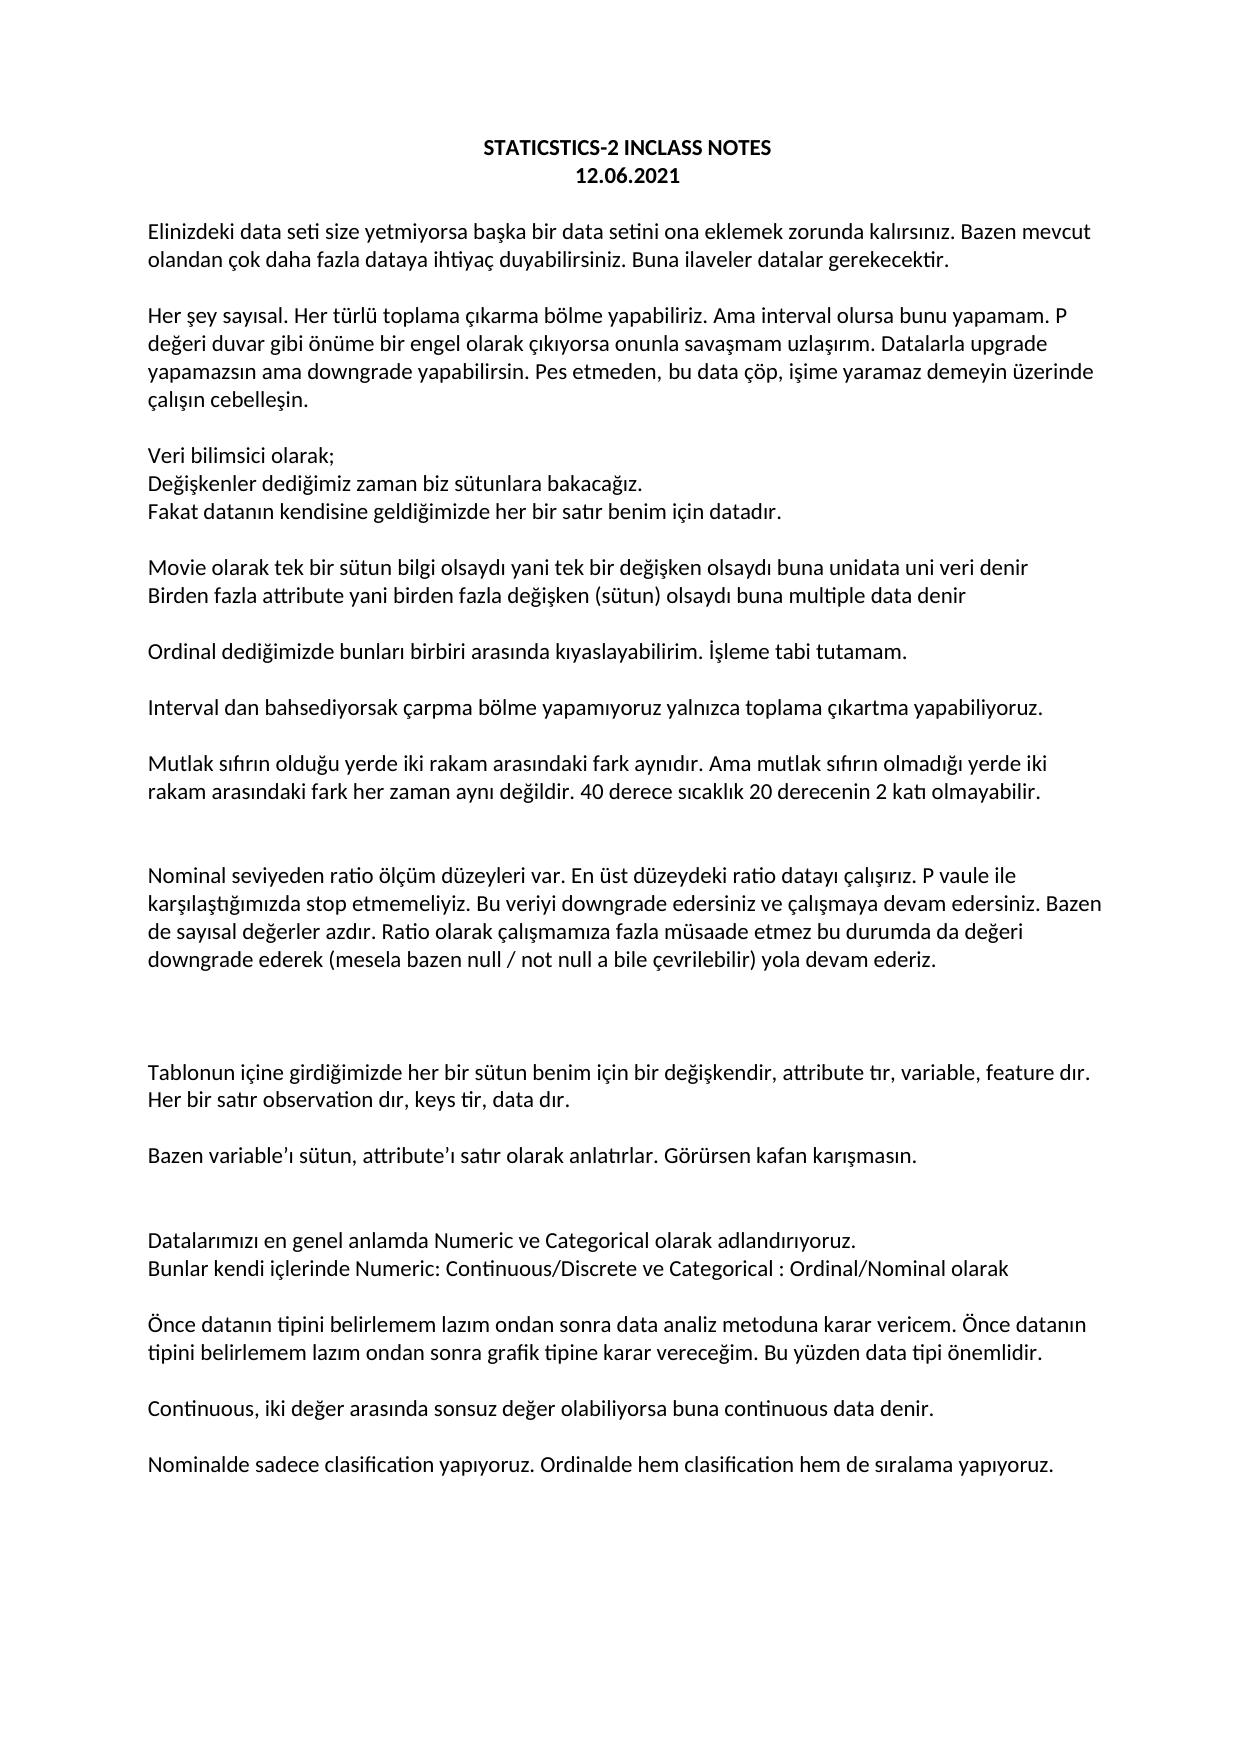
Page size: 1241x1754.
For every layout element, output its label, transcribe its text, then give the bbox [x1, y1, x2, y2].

text Her bir satır observation dır, keys tir, data dır. [148, 1086, 1107, 1114]
text Değişkenler dediğimiz zaman biz sütunlara bakacağız. [148, 469, 1107, 497]
text Birden fazla attribute yani birden fazla değişken (sütun) olsaydı buna multiple data denir [148, 581, 1107, 609]
text Her şey sayısal. Her türlü toplama çıkarma bölme yapabiliriz. Ama interval olursa bunu yapamam. P değeri duvar gibi önüme bir engel olarak çıkıyorsa onunla savaşmam uzlaşırım. Datalarla upgrade yapamazsın ama downgrade yapabilirsin. Pes etmeden, bu data çöp, işime yaramaz demeyin üzerinde çalışın cebelleşin. [148, 301, 1107, 413]
text Continuous, iki değer arasında sonsuz değer olabiliyorsa buna continuous data denir. [148, 1394, 1107, 1422]
text Nominalde sadece clasification yapıyoruz. Ordinalde hem clasification hem de sıralama yapıyoruz. [148, 1450, 1107, 1478]
text Mutlak sıfırın olduğu yerde iki rakam arasındaki fark aynıdır. Ama mutlak sıfırın olmadığı yerde iki rakam arasındaki fark her zaman aynı değildir. 40 derece sıcaklık 20 derecenin 2 katı olmayabilir. [148, 749, 1107, 805]
text Movie olarak tek bir sütun bilgi olsaydı yani tek bir değişken olsaydı buna unidata uni veri denir [148, 553, 1107, 581]
text Fakat datanın kendisine geldiğimizde her bir satır benim için datadır. [148, 497, 1107, 525]
text Nominal seviyeden ratio ölçüm düzeyleri var. En üst düzeydeki ratio datayı çalışırız. P vaule ile karşılaştığımızda stop etmemeliyiz. Bu veriyi downgrade edersiniz ve çalışmaya devam edersiniz. Bazen de sayısal değerler azdır. Ratio olarak çalışmamıza fazla müsaade etmez bu durumda da değeri downgrade ederek (mesela bazen null / not null a bile çevrilebilir) yola devam ederiz. [148, 861, 1107, 973]
text Bazen variable’ı sütun, attribute’ı satır olarak anlatırlar. Görürsen kafan karışmasın. [148, 1142, 1107, 1170]
text 12.06.2021 [148, 161, 1107, 189]
text Elinizdeki data seti size yetmiyorsa başka bir data setini ona eklemek zorunda kalırsınız. Bazen mevcut olandan çok daha fazla dataya ihtiyaç duyabilirsiniz. Buna ilaveler datalar gerekecektir. [148, 217, 1107, 273]
text Interval dan bahsediyorsak çarpma bölme yapamıyoruz yalnızca toplama çıkartma yapabiliyoruz. [148, 693, 1107, 721]
text STATICSTICS-2 INCLASS NOTES [148, 133, 1107, 161]
text Tablonun içine girdiğimizde her bir sütun benim için bir değişkendir, attribute tır, variable, feature dır. [148, 1058, 1107, 1086]
text Ordinal dediğimizde bunları birbiri arasında kıyaslayabilirim. İşleme tabi tutamam. [148, 637, 1107, 665]
text Bunlar kendi içlerinde Numeric: Continuous/Discrete ve Categorical : Ordinal/Nominal olarak [148, 1254, 1107, 1282]
text Datalarımızı en genel anlamda Numeric ve Categorical olarak adlandırıyoruz. [148, 1226, 1107, 1254]
text Önce datanın tipini belirlemem lazım ondan sonra data analiz metoduna karar vericem. Önce datanın tipini belirlemem lazım ondan sonra grafik tipine karar vereceğim. Bu yüzden data tipi önemlidir. [148, 1310, 1107, 1366]
text Veri bilimsici olarak; [148, 441, 1107, 469]
